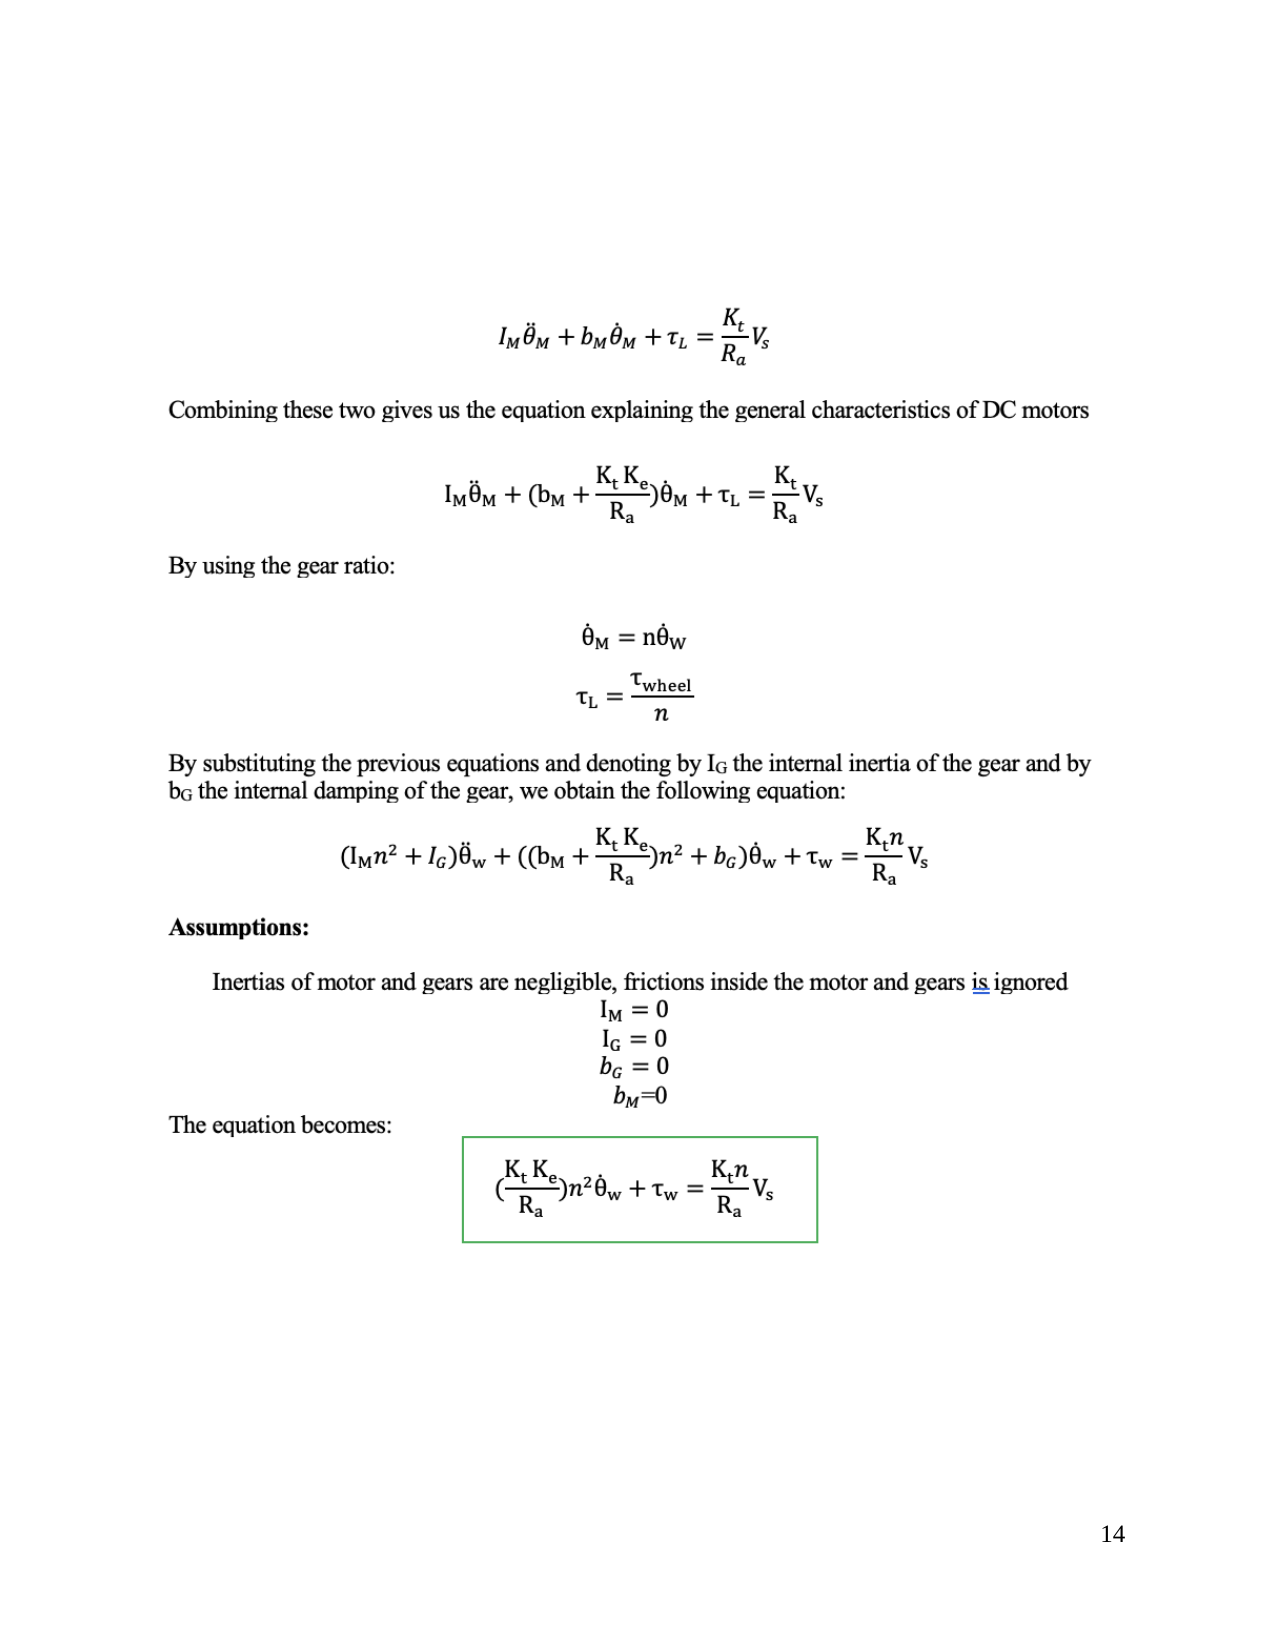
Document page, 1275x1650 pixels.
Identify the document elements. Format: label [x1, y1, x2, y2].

picture [36, 174, 1239, 1252]
